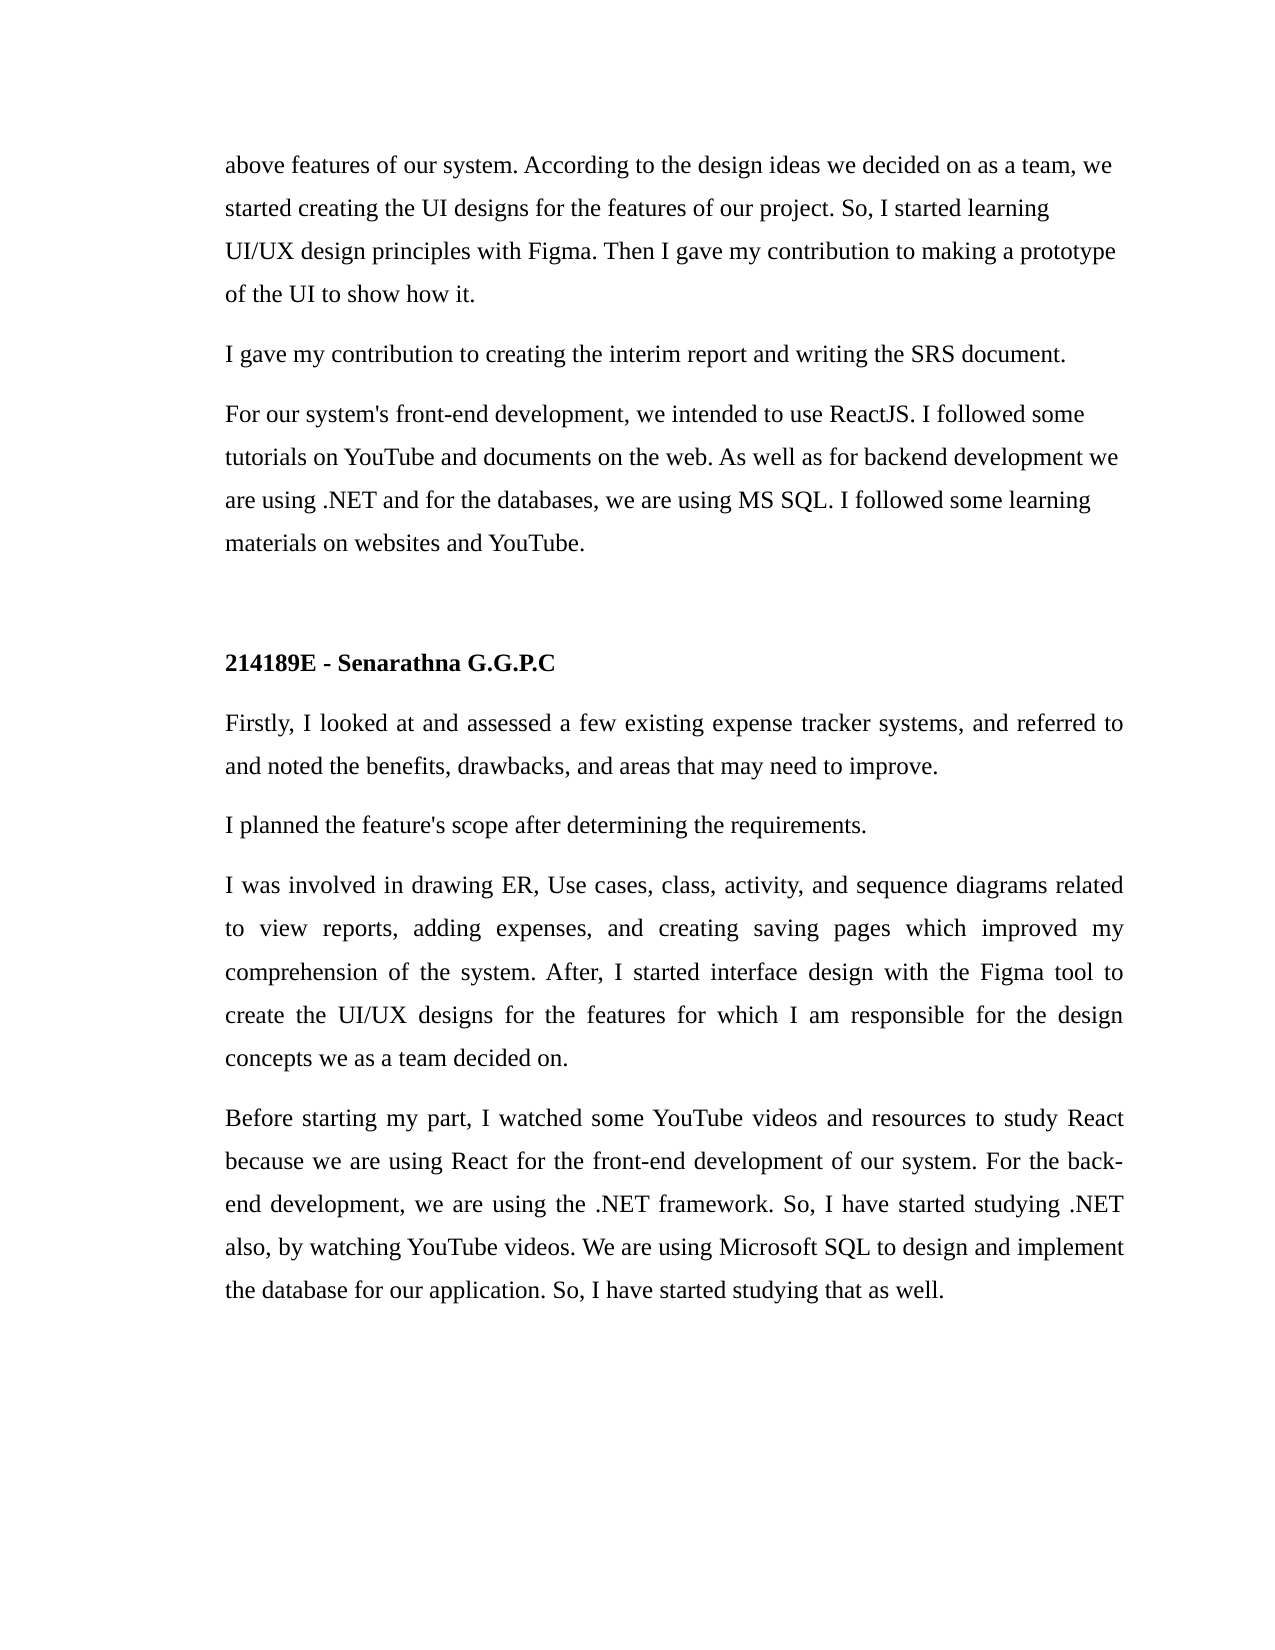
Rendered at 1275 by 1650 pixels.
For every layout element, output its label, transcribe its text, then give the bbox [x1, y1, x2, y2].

text Firstly, I looked at and assessed a few existing expense tracker systems, and referred to and noted the benefits, drawbacks, and areas that may need to improve. [225, 708, 1125, 779]
text Before starting my part, I watched some YouTube videos and resources to study React because we are using React for the front-end development of our system. For the back-end development, we are using the .NET framework. So, I have started studying .NET also, by watching YouTube videos. We are using Microsoft SQL to design and implement the database for our application. So, I have started studying that as well. [225, 1103, 1125, 1304]
text For our system's front-end development, we intended to use ReactJS. I followed some tutorials on YouTube and documents on the web. As well as for backend development we are using .NET and for the databases, we are using MS SQL. I followed some learning materials on websites and YouTube. [225, 399, 1125, 557]
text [225, 150, 1125, 308]
text I gave my contribution to creating the interim report and writing the SRS document. [225, 339, 1125, 368]
text I planned the feature's scope after determining the requirements. [225, 811, 1125, 839]
text I was involved in drawing ER, Use cases, class, activity, and sequence diagrams related to view reports, adding expenses, and creating saving pages which improved my comprehension of the system. After, I started interface design with the Figma tool to create the UI/UX designs for the features for which I am responsible for the design concepts we as a team decided on. [225, 870, 1125, 1072]
text 214189E - Senarathna G.G.P.C [225, 648, 1125, 677]
